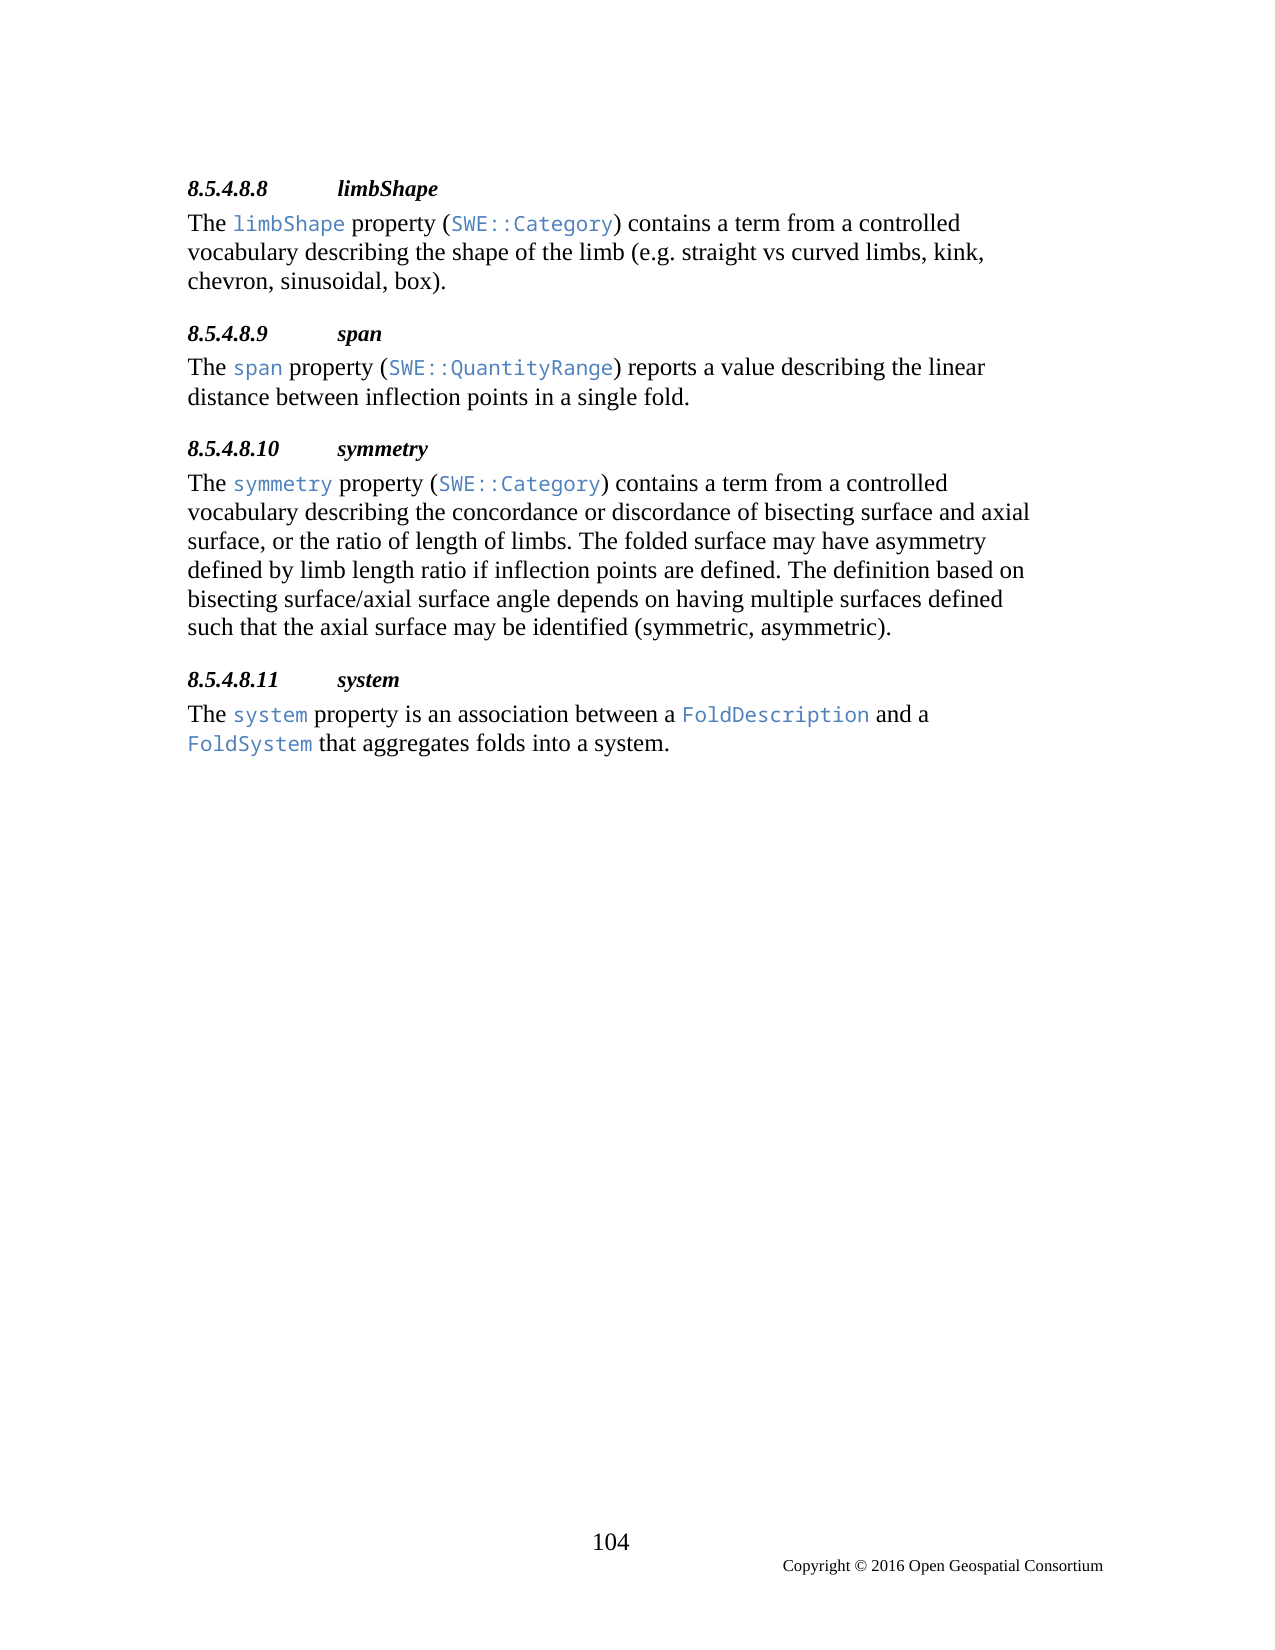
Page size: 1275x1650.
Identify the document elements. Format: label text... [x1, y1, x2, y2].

subtitle symmetry [187, 435, 1034, 462]
text The symmetry property (SWE::Category) contains a term from a controlled vocabulary describing the concordance or discordance of bisecting surface and axial surface, or the ratio of length of limbs. The folded surface may have asymmetry defined by limb length ratio if inflection points are defined. The definition based on bisecting surface/axial surface angle depends on having multiple surfaces defined such that the axial surface may be identified (symmetric, asymmetric). [187, 468, 1034, 641]
text The span property (SWE::QuantityRange) reports a value describing the linear distance between inflection points in a single fold. [187, 352, 1034, 410]
text The system property is an association between a FoldDescription and a FoldSystem that aggregates folds into a system. [187, 699, 1034, 758]
subtitle span [187, 319, 1034, 346]
text The limbShape property (SWE::Category) contains a term from a controlled vocabulary describing the shape of the limb (e.g. straight vs curved limbs, kink, chevron, sinusoidal, box). [187, 208, 1034, 294]
subtitle limbShape [187, 175, 1034, 201]
subtitle system [187, 666, 1034, 693]
